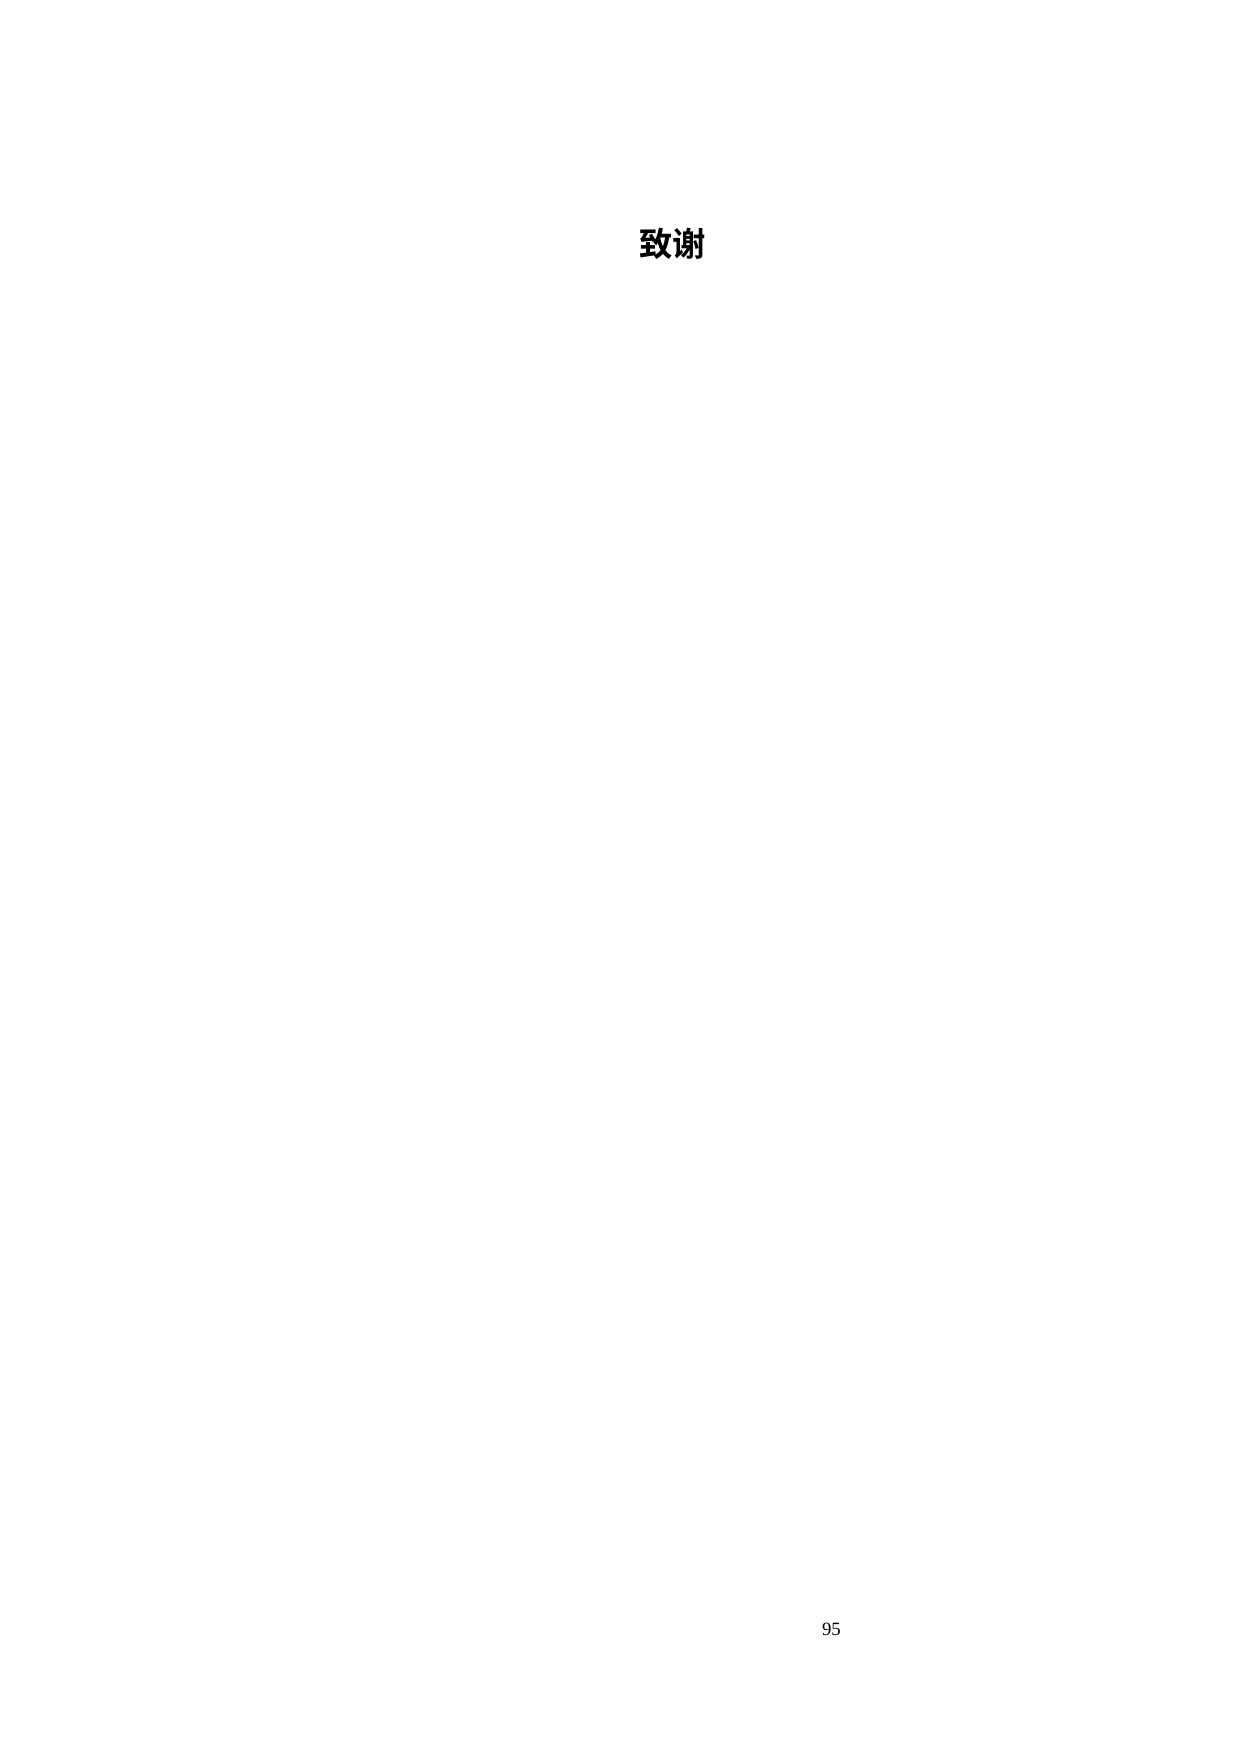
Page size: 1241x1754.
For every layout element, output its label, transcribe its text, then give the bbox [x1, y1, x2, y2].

subtitle 致谢 [222, 209, 1122, 274]
